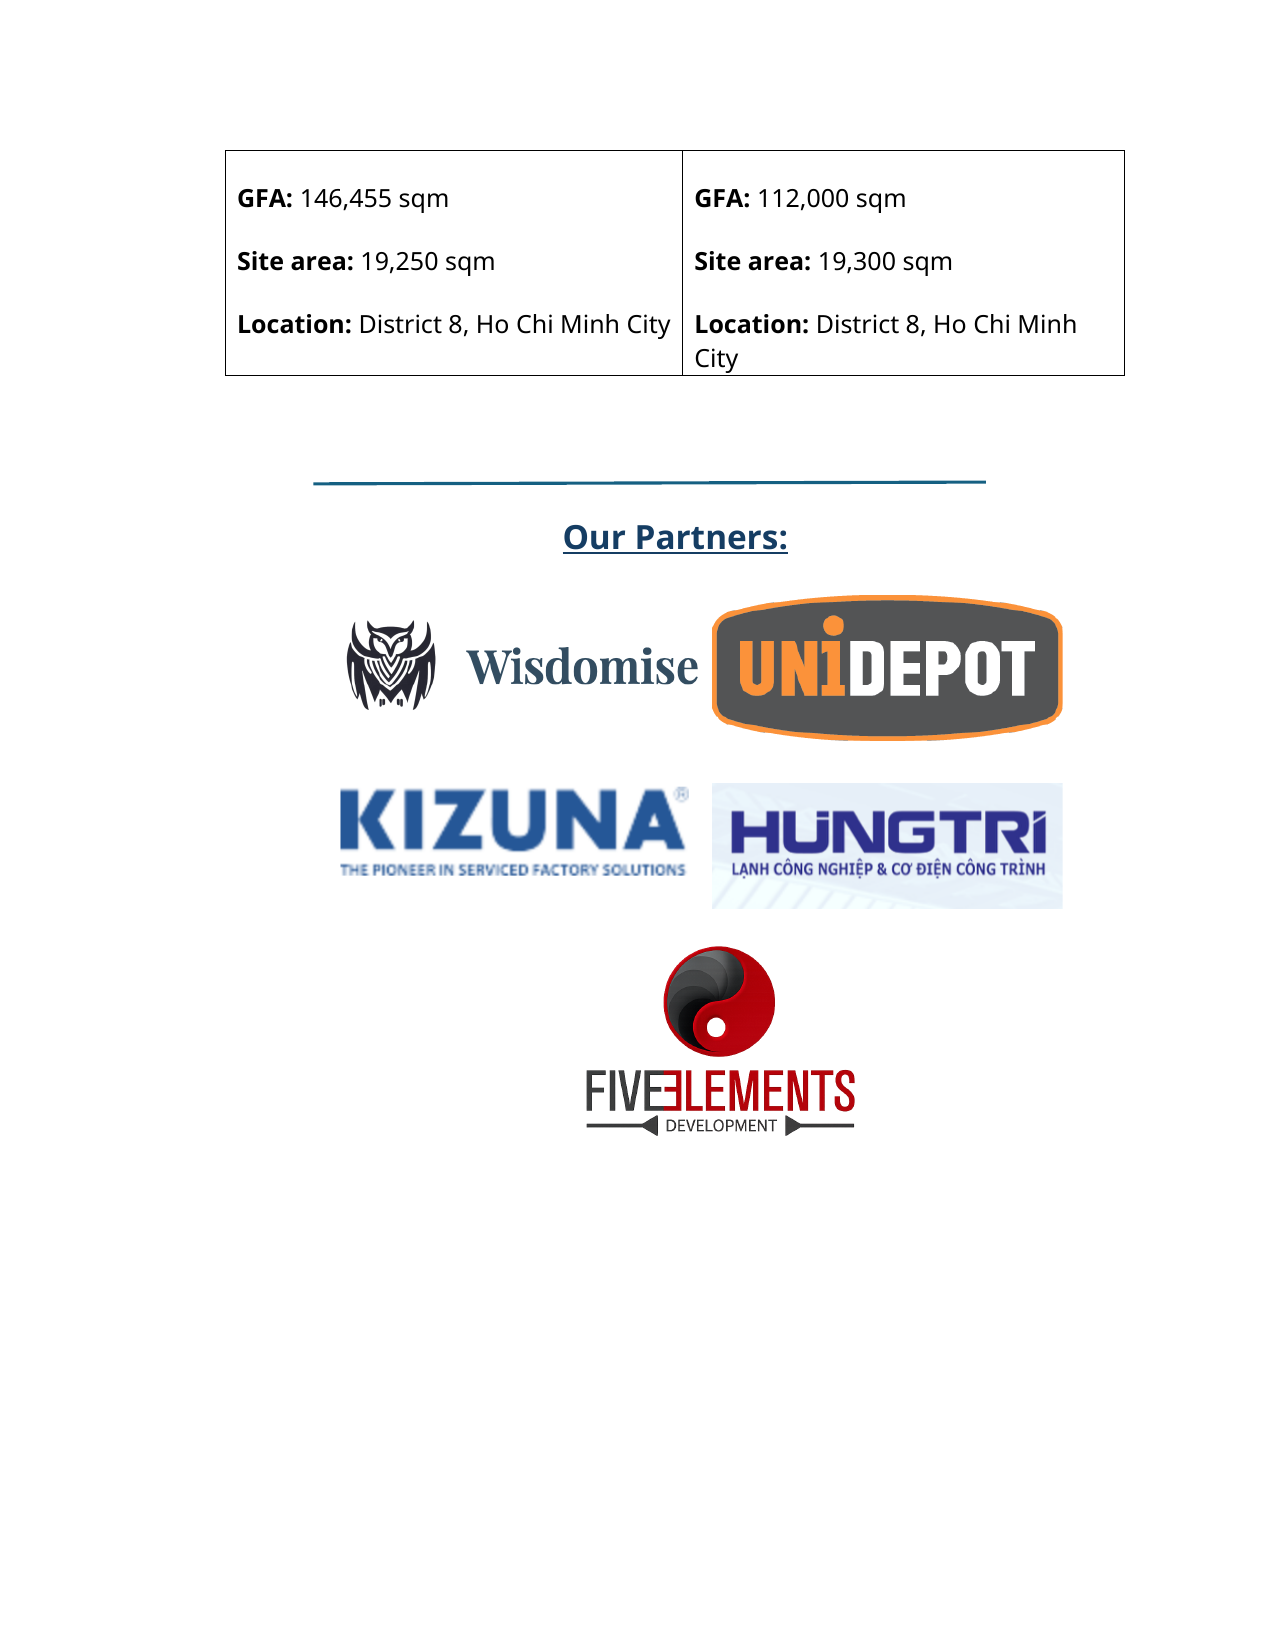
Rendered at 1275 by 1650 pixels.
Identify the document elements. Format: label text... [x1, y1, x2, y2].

picture [324, 595, 1063, 741]
list Our Partners: [225, 513, 1125, 559]
picture [325, 770, 1063, 909]
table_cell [226, 151, 682, 375]
picture [523, 937, 915, 1145]
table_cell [683, 151, 1124, 375]
